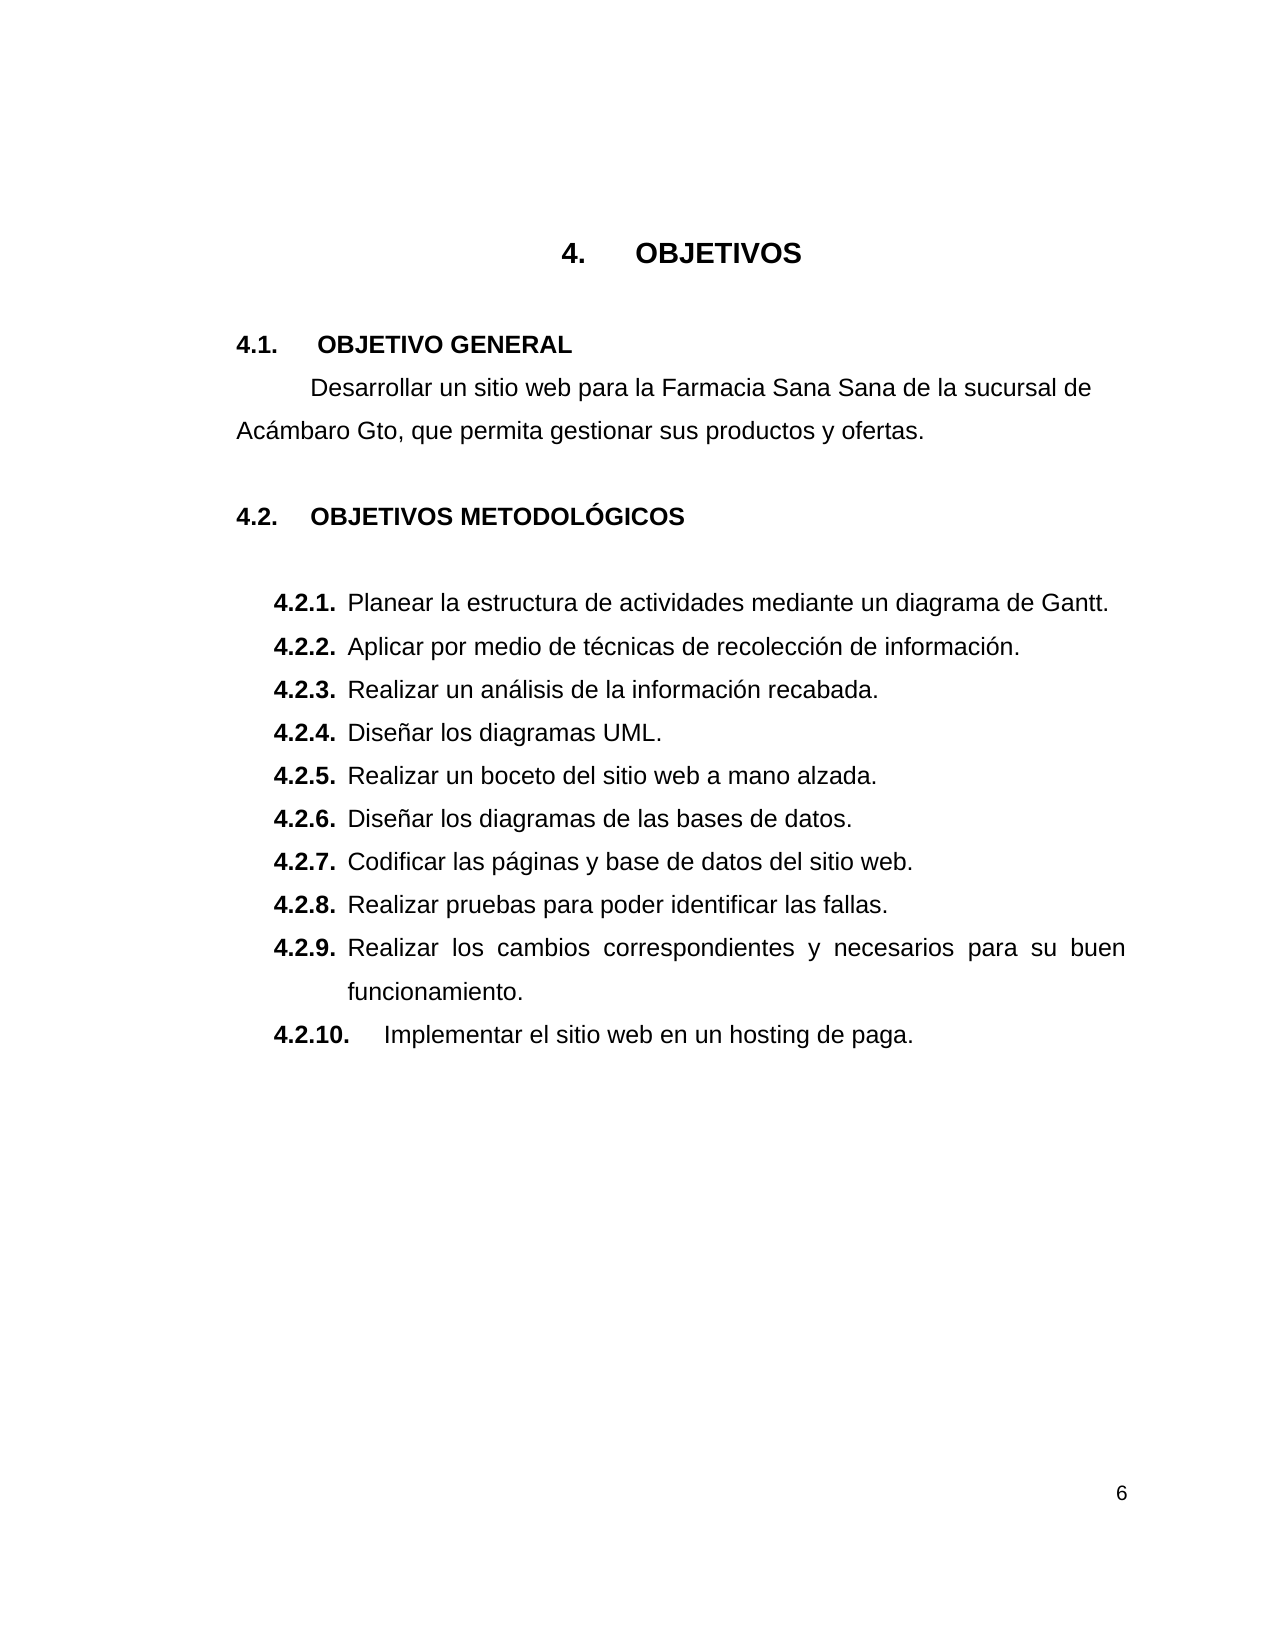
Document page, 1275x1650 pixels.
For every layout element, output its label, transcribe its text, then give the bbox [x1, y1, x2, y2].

text Diseñar los diagramas UML. [273, 718, 1127, 747]
text Realizar pruebas para poder identificar las fallas. [273, 890, 1127, 919]
text Implementar el sitio web en un hosting de paga. [273, 1020, 1127, 1048]
text Realizar un boceto del sitio web a mano alzada. [273, 761, 1127, 790]
text Codificar las páginas y base de datos del sitio web. [273, 847, 1127, 876]
text Diseñar los diagramas de las bases de datos. [273, 804, 1127, 833]
text OBJETIVO GENERAL [236, 330, 1127, 358]
text OBJETIVOS METODOLÓGICOS [236, 502, 1127, 531]
list Desarrollar un sitio web para la Farmacia Sana Sana de la sucursal de Acámbaro Gto, que permita gestionar sus productos y ofertas. [236, 373, 1127, 445]
text Realizar un análisis de la información recabada. [273, 675, 1127, 703]
text Realizar los cambios correspondientes y necesarios para su buen funcionamiento. [273, 933, 1127, 1005]
text Planear la estructura de actividades mediante un diagrama de Gantt. [273, 588, 1127, 617]
text objetivos [236, 236, 1127, 270]
text Aplicar por medio de técnicas de recolección de información. [273, 632, 1127, 660]
